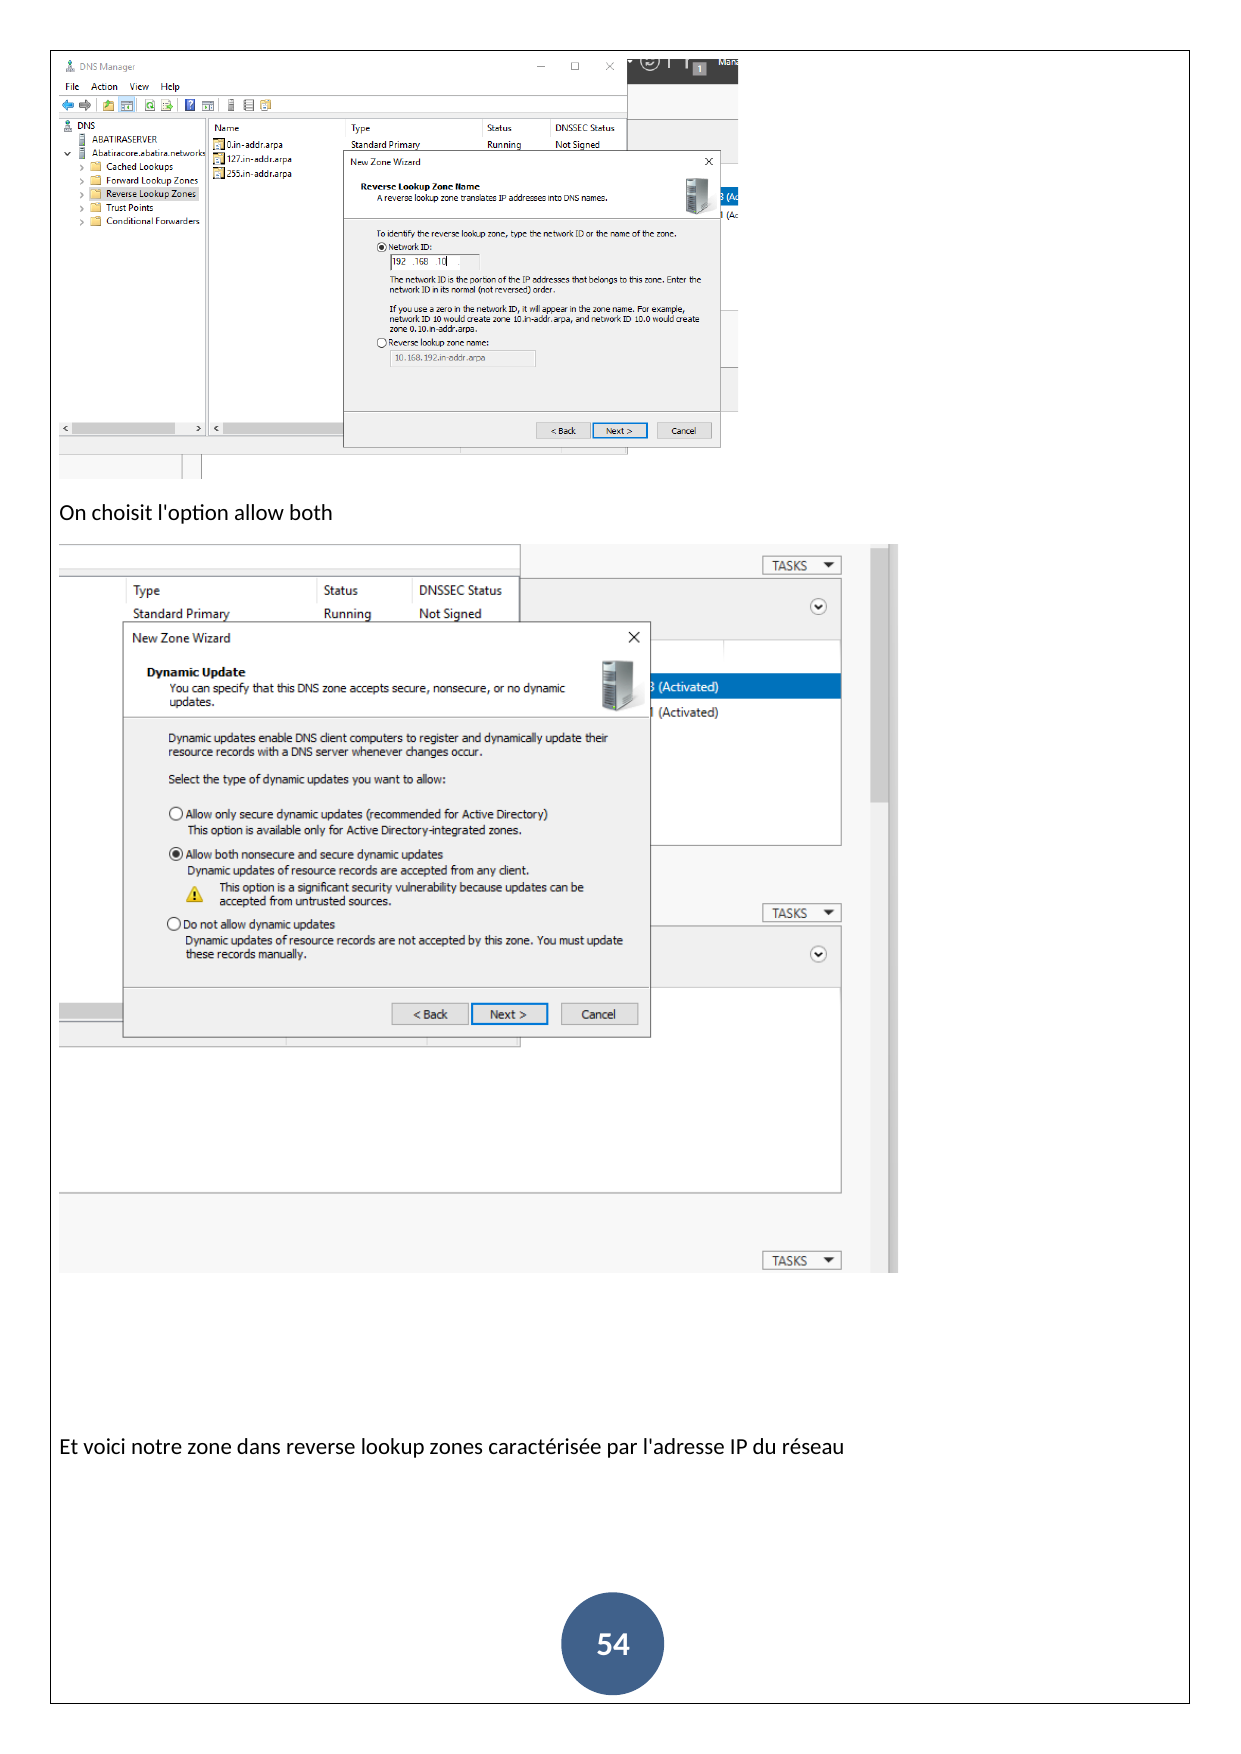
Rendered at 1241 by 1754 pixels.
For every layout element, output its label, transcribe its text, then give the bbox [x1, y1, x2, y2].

text Et voici notre zone dans reverse lookup zones caractérisée par l'adresse IP du réseau [59, 1432, 1167, 1460]
picture [59, 544, 899, 1273]
text On choisit l'option allow both [59, 498, 1167, 526]
picture [59, 59, 739, 479]
